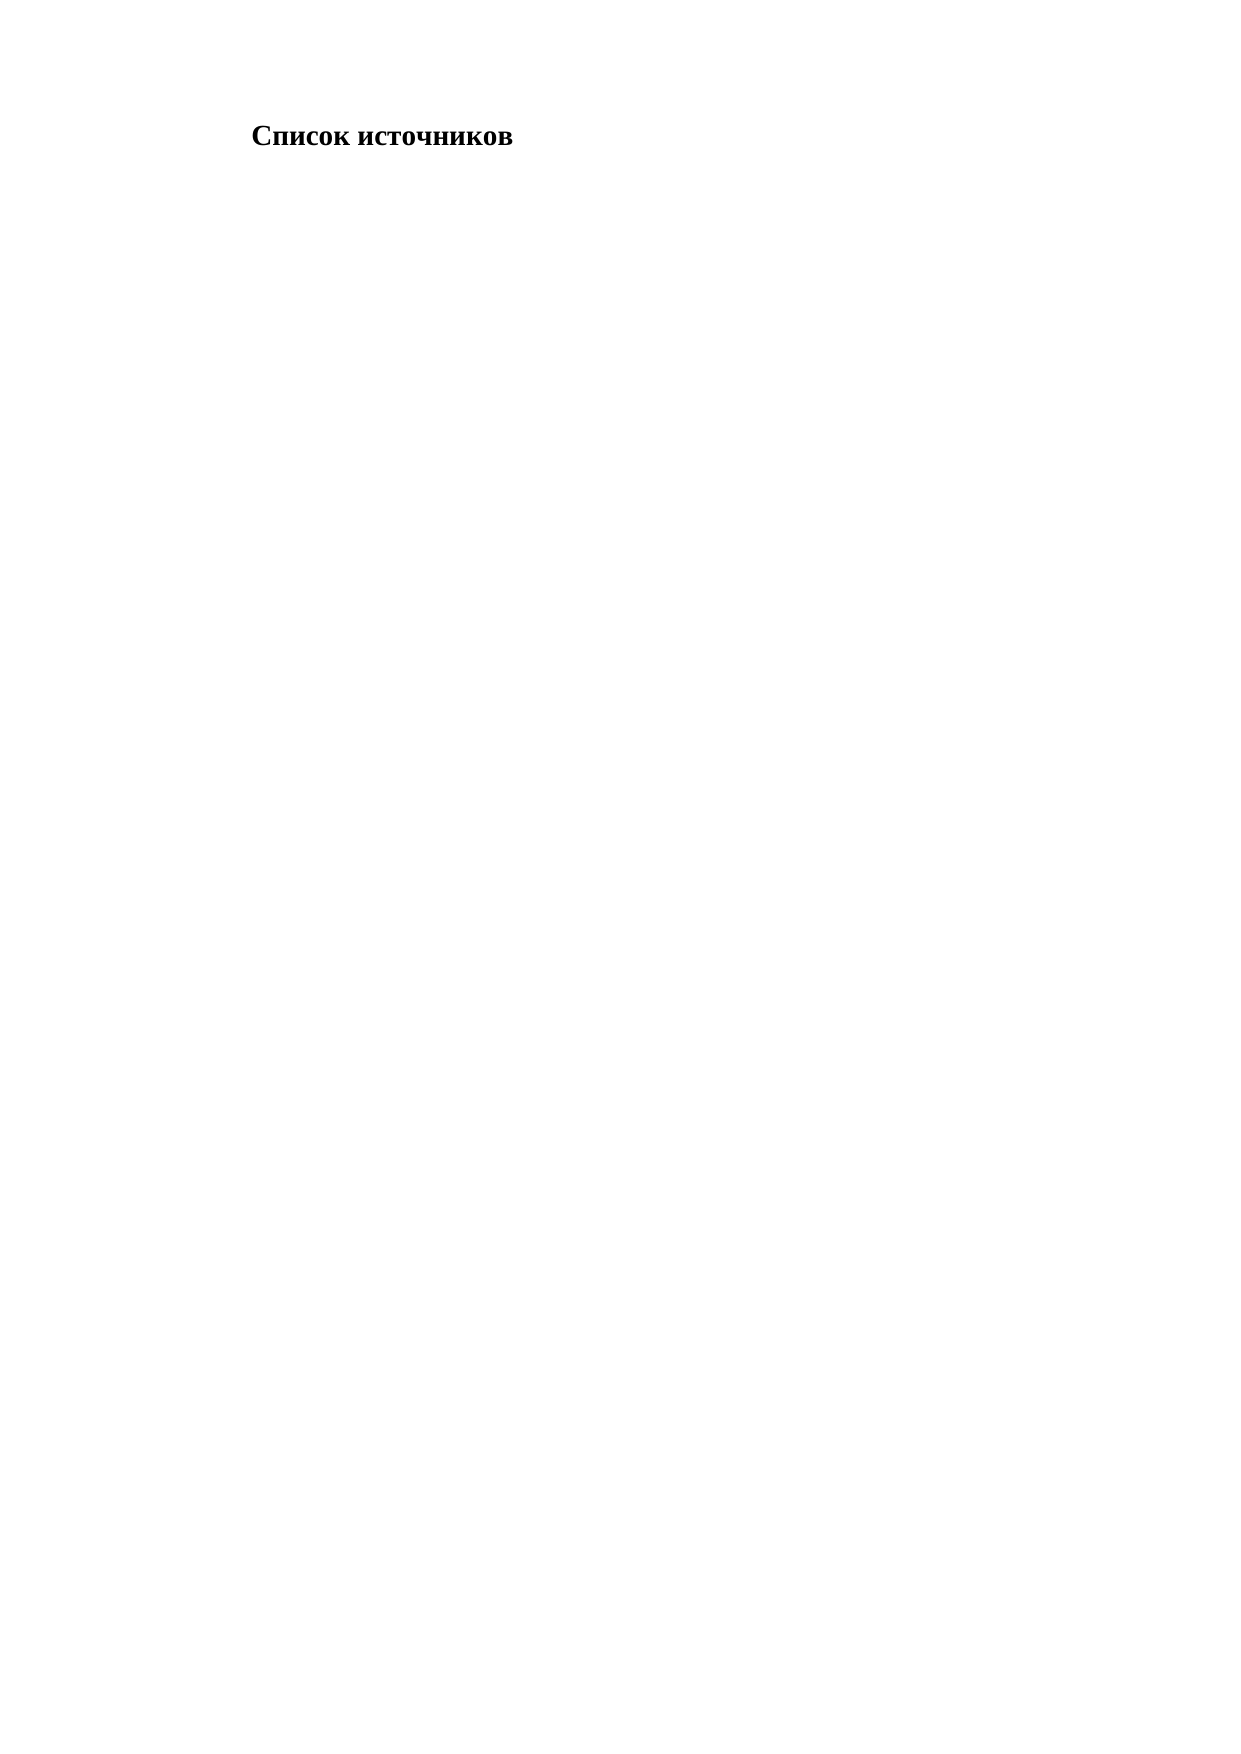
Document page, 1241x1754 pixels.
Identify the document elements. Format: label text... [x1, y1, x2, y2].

subtitle Список источников [177, 118, 1152, 152]
